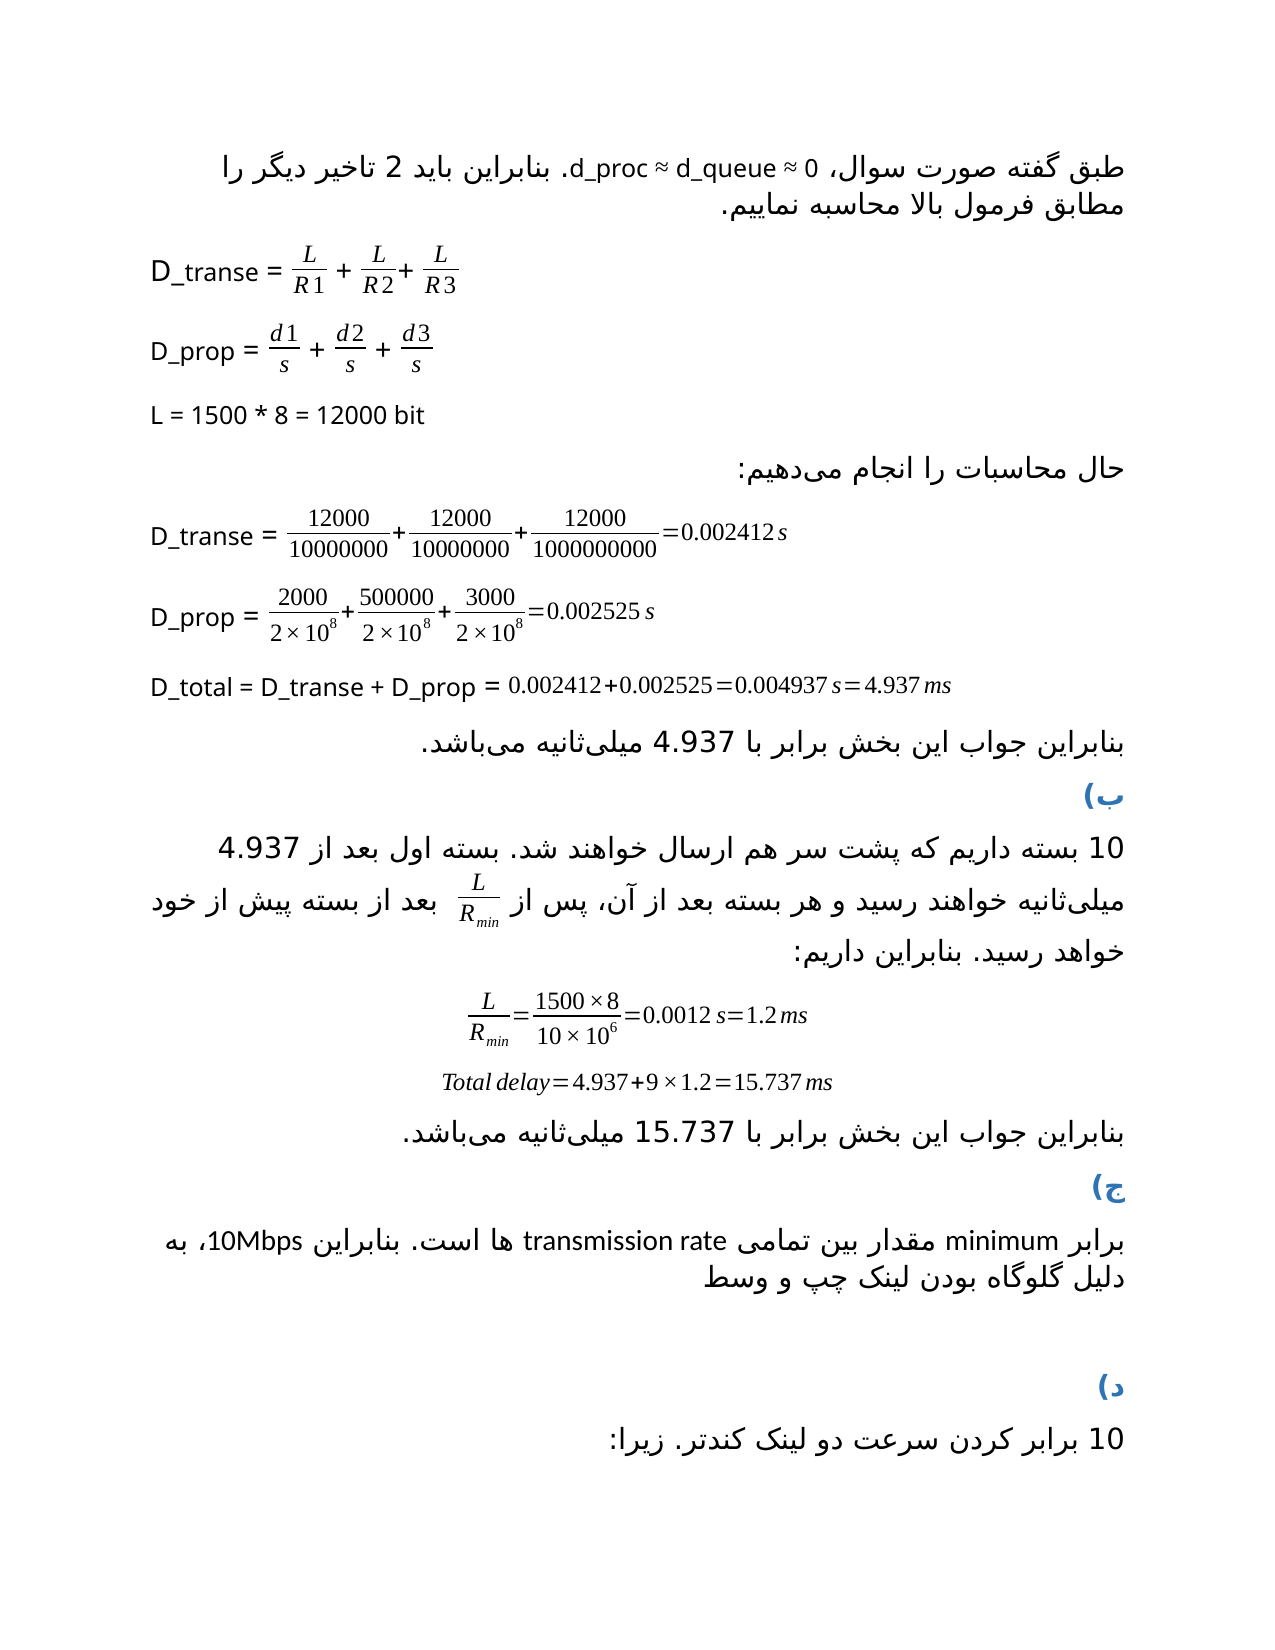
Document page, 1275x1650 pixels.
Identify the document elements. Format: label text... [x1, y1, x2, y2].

text 10 برابر کردن سرعت دو لینک کندتر. زیرا: [150, 1422, 1125, 1456]
text بنابراین جواب این بخش برابر با 4.937 میلی‌ثانیه می‌باشد. [150, 725, 1125, 759]
text L = 1500 * 8 = 12000 bit [150, 398, 1125, 432]
text د) [150, 1369, 1125, 1403]
text D_transe = [150, 505, 1125, 564]
text بنابراین جواب این بخش برابر با 15.737 میلی‌ثانیه می‌باشد. [150, 1116, 1125, 1150]
text برابر minimum مقدار بین تمامی transmission rate ها است. بنابراین 10Mbps، به دلیل گلوگاه بودن لینک چپ و وسط [150, 1222, 1125, 1295]
text ج) [150, 1169, 1125, 1203]
text 10 بسته داریم که پشت سر هم ارسال خواهند شد. بسته اول بعد از 4.937 میلی‌ثانیه خواهند رسید و هر بسته بعد از آن، پس از بعد از بسته پیش از خود خواهد رسید. بنابراین داریم: [150, 832, 1125, 968]
text طبق گفته صورت سوال، d_proc d_queue 0. بنابراین باید 2 تاخیر دیگر را مطابق فرمول بالا محاسبه نماییم. [150, 150, 1125, 221]
text ب) [150, 778, 1125, 812]
text حال محاسبات را انجام می‌دهیم: [150, 451, 1125, 485]
text D_prop = [150, 583, 1125, 646]
text D_transe = + + [150, 240, 1125, 299]
text D_prop = + + [150, 319, 1125, 378]
text D_total = D_transe + D_prop = [150, 666, 1125, 705]
